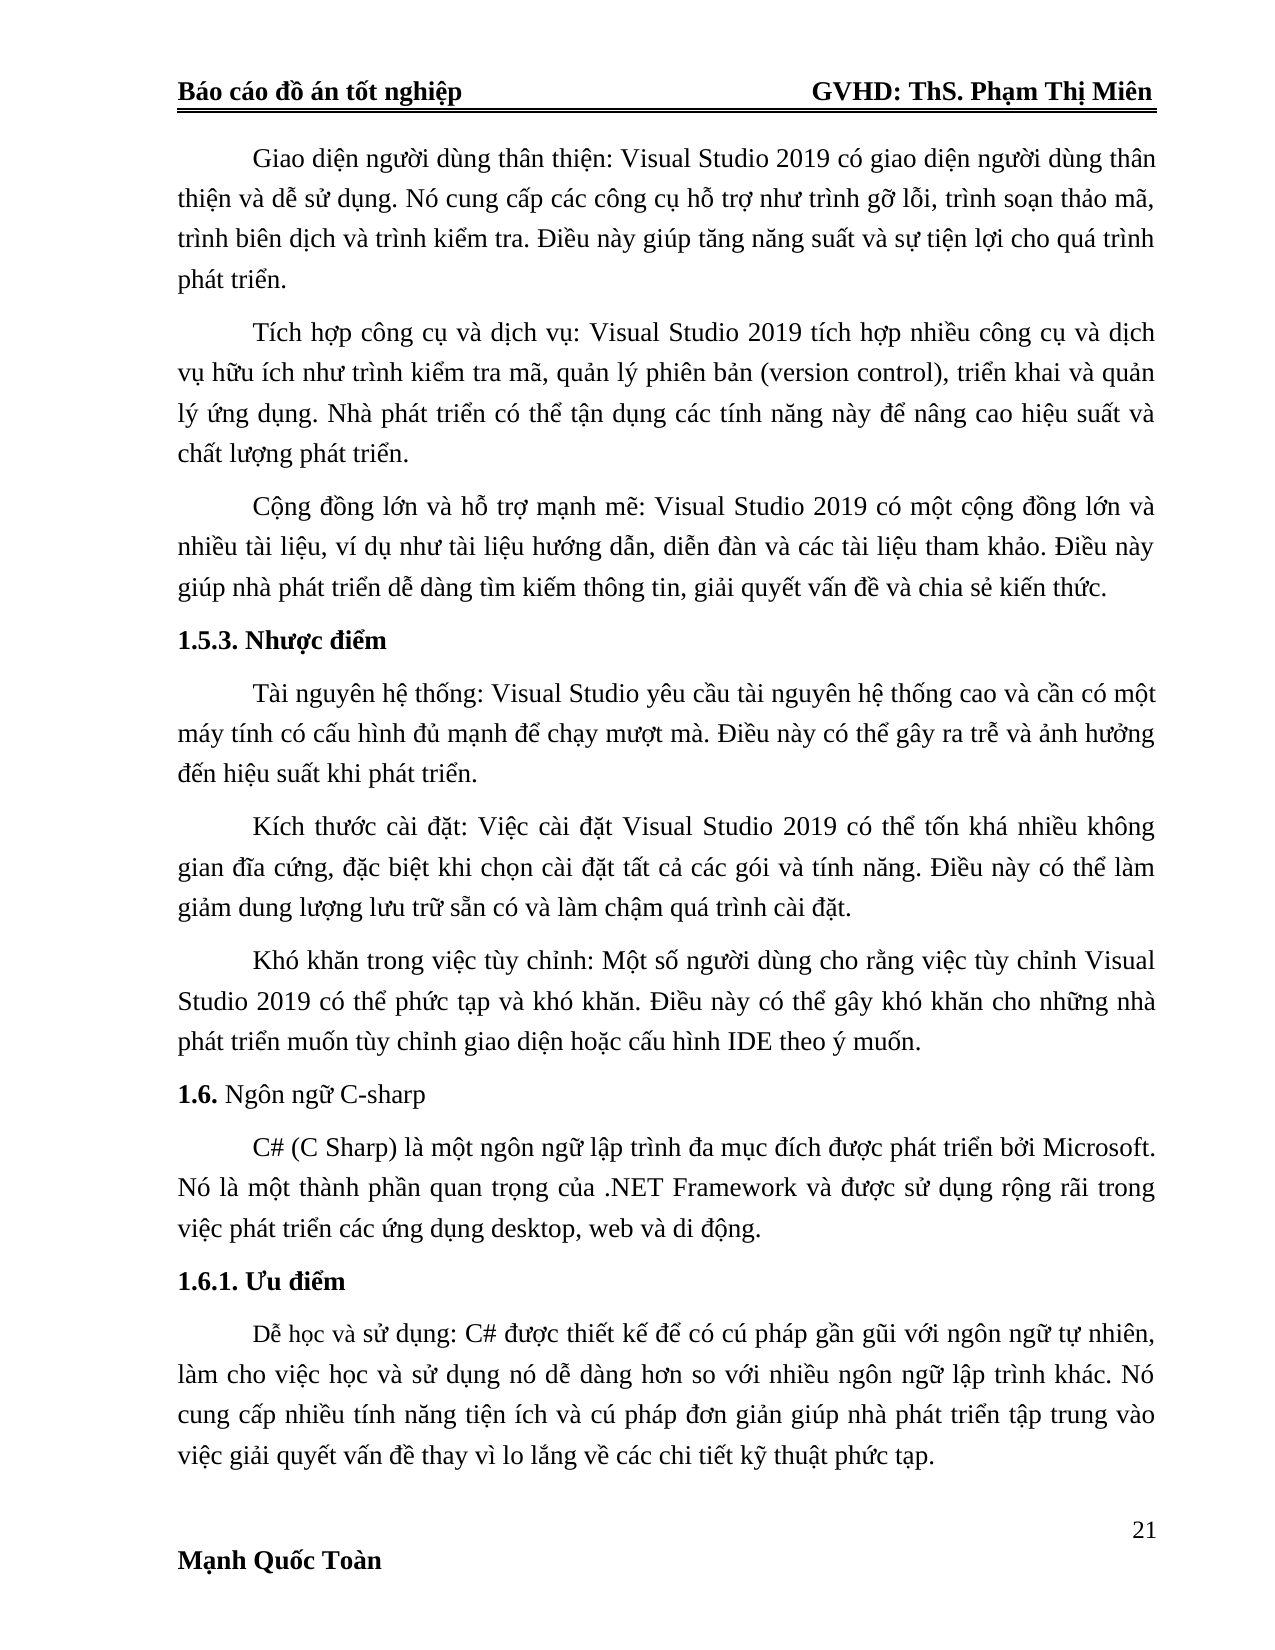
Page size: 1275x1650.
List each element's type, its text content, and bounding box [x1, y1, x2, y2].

text Tài nguyên hệ thống: Visual Studio yêu cầu tài nguyên hệ thống cao và cần có một máy tính có cấu hình đủ mạnh để chạy mượt mà. Điều này có thể gây ra trễ và ảnh hưởng đến hiệu suất khi phát triển. [177, 677, 1157, 789]
text Ngôn ngữ C-sharp [177, 1078, 1157, 1109]
text Ưu điểm [177, 1264, 1157, 1296]
text Khó khăn trong việc tùy chỉnh: Một số người dùng cho rằng việc tùy chỉnh Visual Studio 2019 có thể phức tạp và khó khăn. Điều này có thể gây khó khăn cho những nhà phát triển muốn tùy chỉnh giao diện hoặc cấu hình IDE theo ý muốn. [177, 944, 1157, 1056]
text Kích thước cài đặt: Việc cài đặt Visual Studio 2019 có thể tốn khá nhiều không gian đĩa cứng, đặc biệt khi chọn cài đặt tất cả các gói và tính năng. Điều này có thể làm giảm dung lượng lưu trữ sẵn có và làm chậm quá trình cài đặt. [177, 810, 1157, 922]
text Nhược điểm [177, 624, 1157, 655]
text Tích hợp công cụ và dịch vụ: Visual Studio 2019 tích hợp nhiều công cụ và dịch vụ hữu ích như trình kiểm tra mã, quản lý phiên bản (version control), triển khai và quản lý ứng dụng. Nhà phát triển có thể tận dụng các tính năng này để nâng cao hiệu suất và chất lượng phát triển. [177, 316, 1157, 468]
text C# (C Sharp) là một ngôn ngữ lập trình đa mục đích được phát triển bởi Microsoft. Nó là một thành phần quan trọng của .NET Framework và được sử dụng rộng rãi trong việc phát triển các ứng dụng desktop, web và di động. [177, 1131, 1157, 1243]
text Dễ học và sử dụng: C# được thiết kế để có cú pháp gần gũi với ngôn ngữ tự nhiên, làm cho việc học và sử dụng nó dễ dàng hơn so với nhiều ngôn ngữ lập trình khác. Nó cung cấp nhiều tính năng tiện ích và cú pháp đơn giản giúp nhà phát triển tập trung vào việc giải quyết vấn đề thay vì lo lắng về các chi tiết kỹ thuật phức tạp. [177, 1317, 1157, 1470]
text Giao diện người dùng thân thiện: Visual Studio 2019 có giao diện người dùng thân thiện và dễ sử dụng. Nó cung cấp các công cụ hỗ trợ như trình gỡ lỗi, trình soạn thảo mã, trình biên dịch và trình kiểm tra. Điều này giúp tăng năng suất và sự tiện lợi cho quá trình phát triển. [177, 142, 1157, 294]
text Cộng đồng lớn và hỗ trợ mạnh mẽ: Visual Studio 2019 có một cộng đồng lớn và nhiều tài liệu, ví dụ như tài liệu hướng dẫn, diễn đàn và các tài liệu tham khảo. Điều này giúp nhà phát triển dễ dàng tìm kiếm thông tin, giải quyết vấn đề và chia sẻ kiến thức. [177, 490, 1157, 602]
